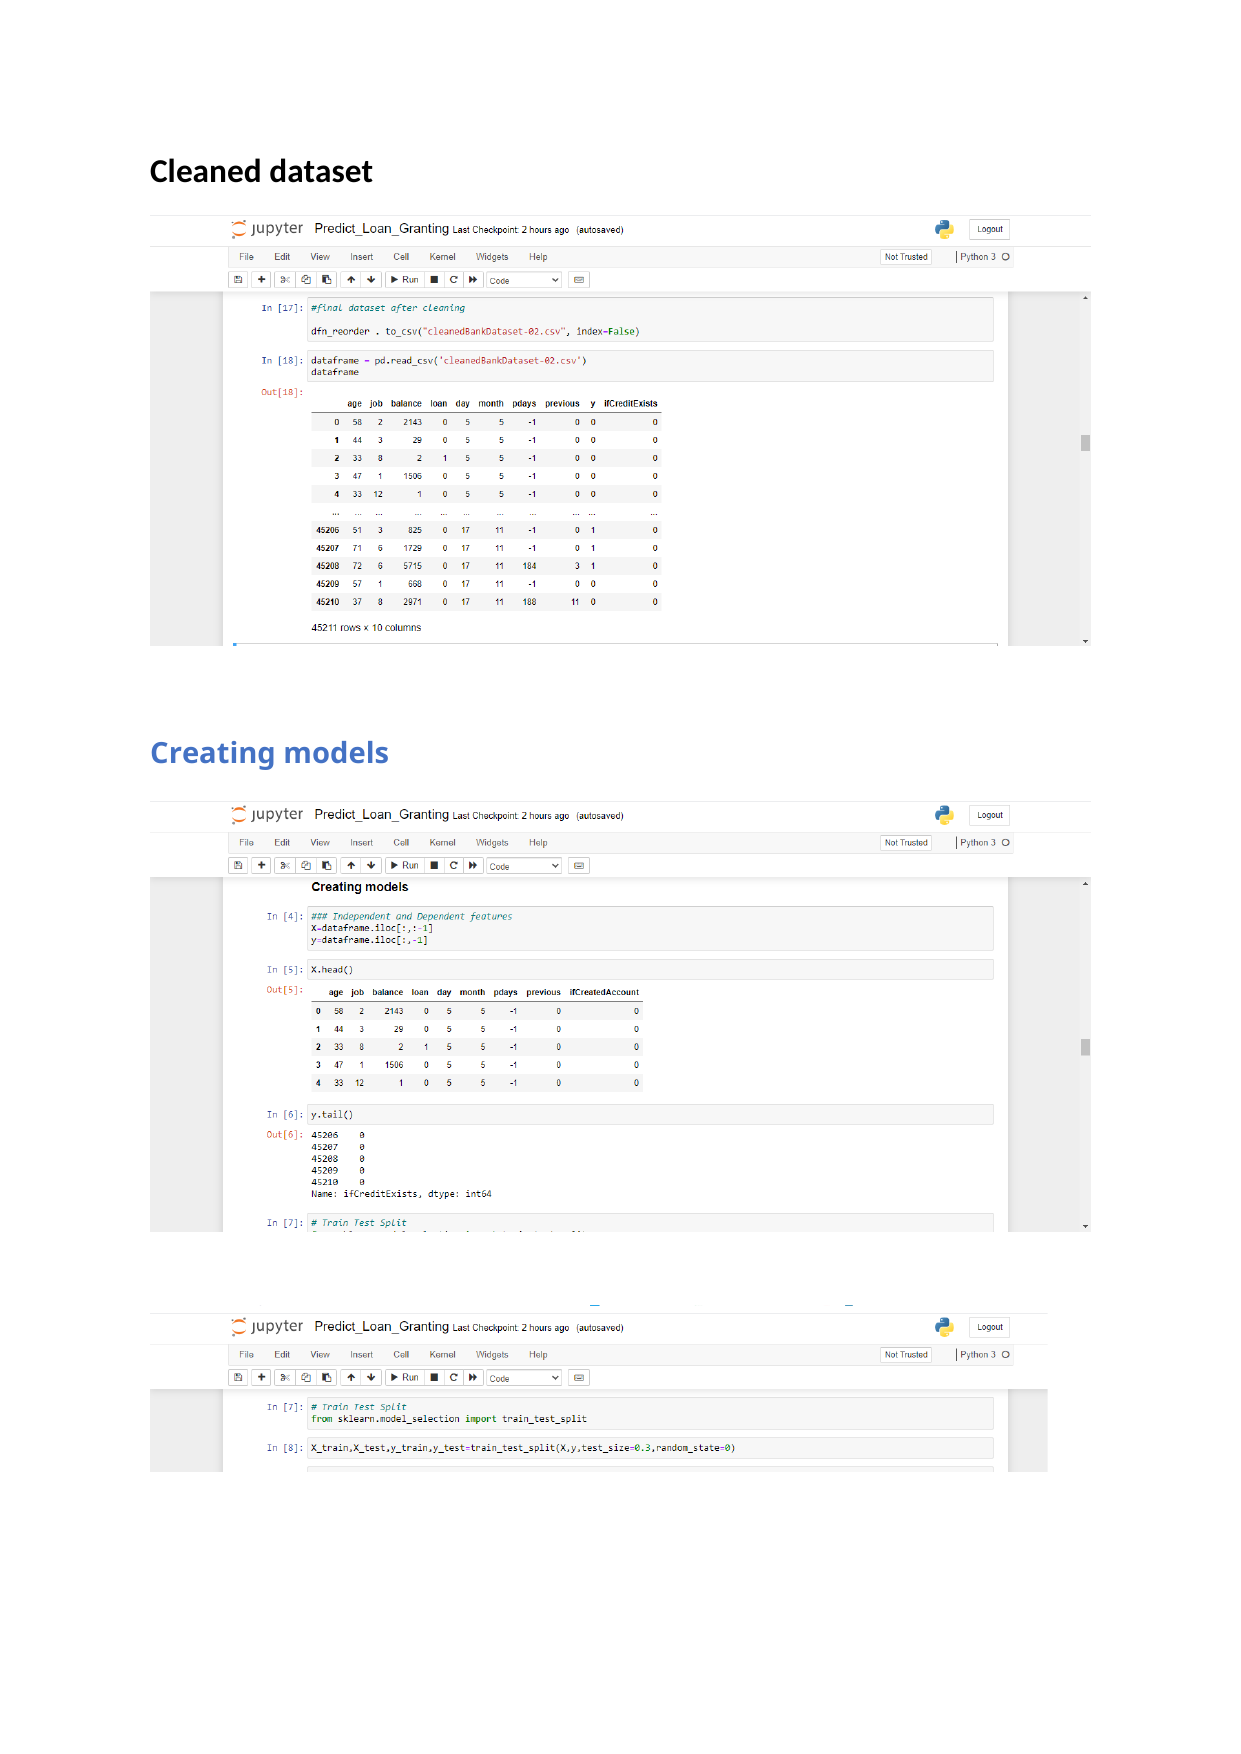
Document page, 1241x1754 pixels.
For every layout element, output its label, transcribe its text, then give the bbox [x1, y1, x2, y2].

subtitle Creating models [150, 732, 1090, 772]
text Cleaned dataset [150, 150, 1090, 191]
picture [150, 801, 1091, 1232]
picture [150, 1305, 1048, 1472]
picture [150, 215, 1091, 646]
